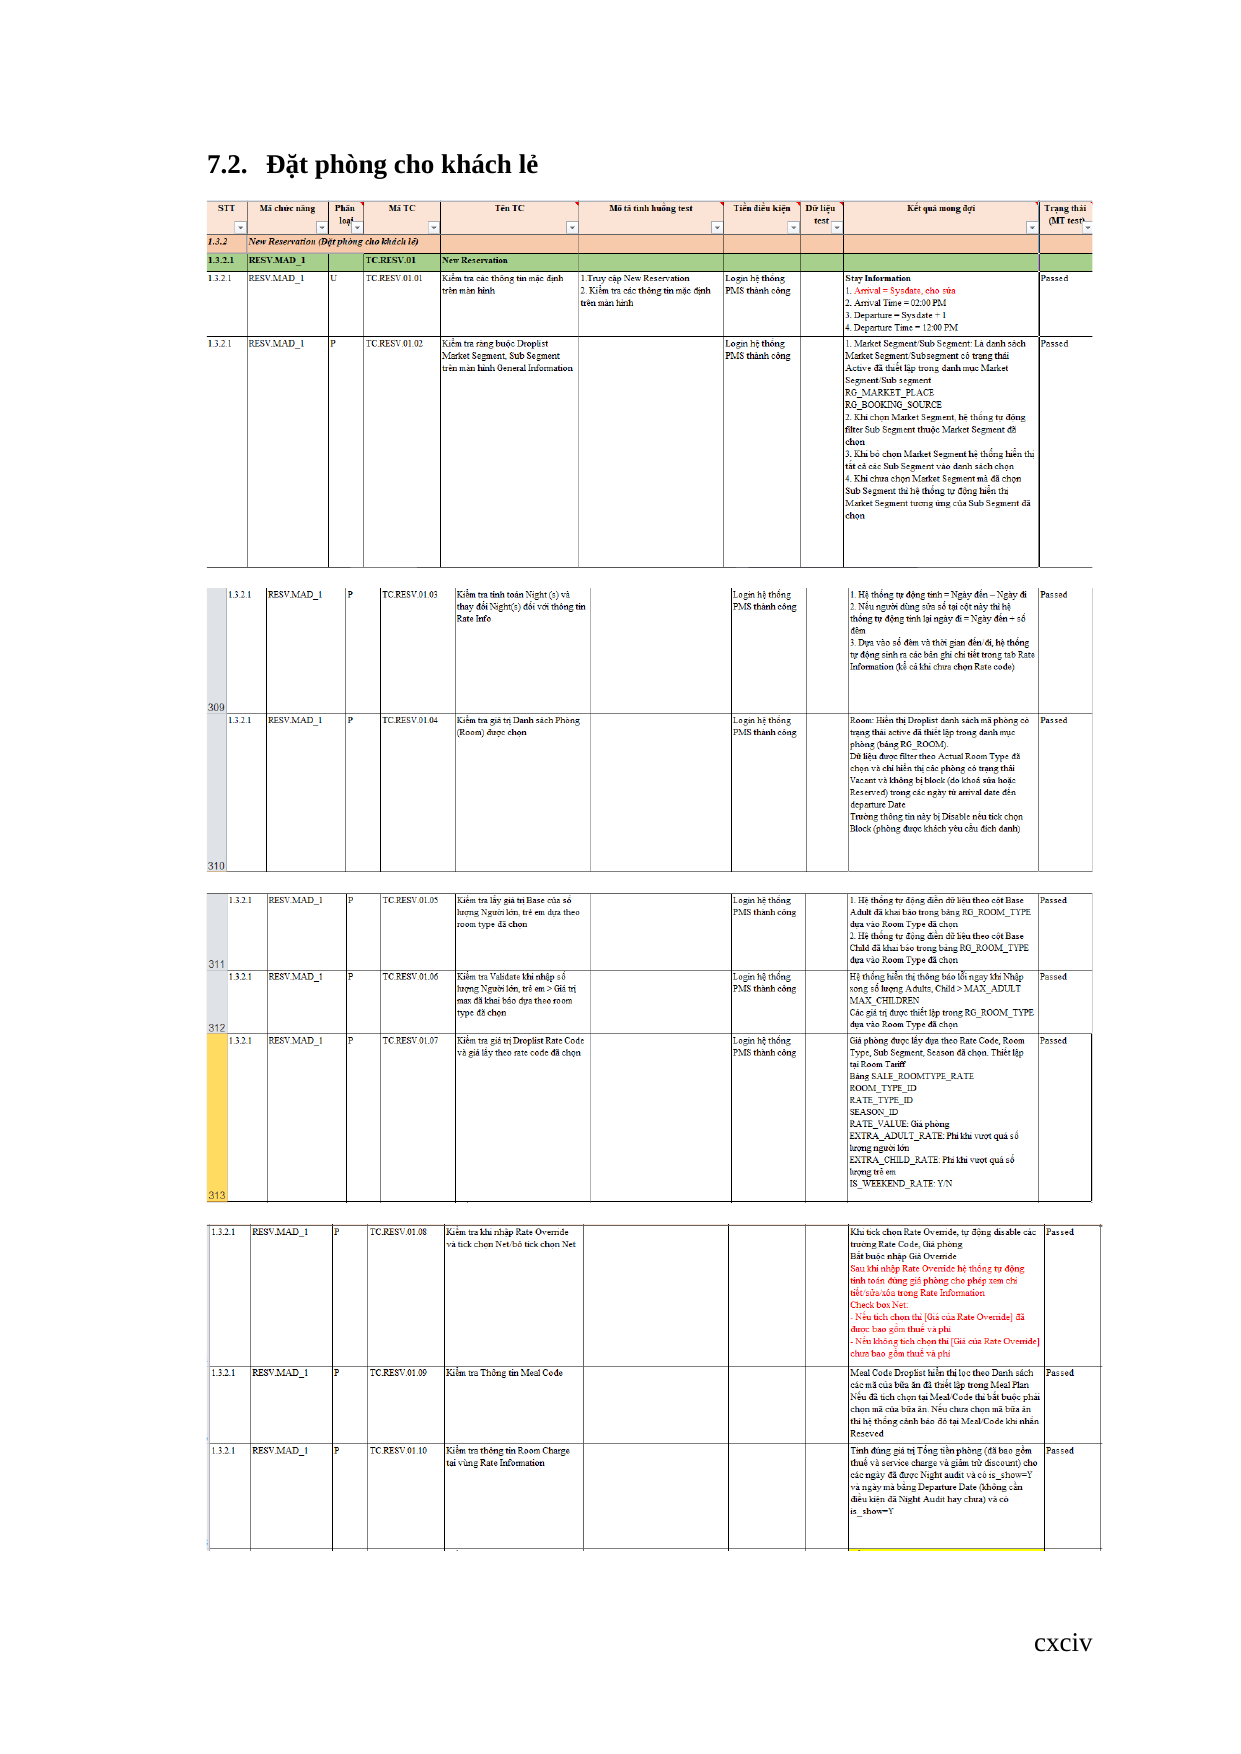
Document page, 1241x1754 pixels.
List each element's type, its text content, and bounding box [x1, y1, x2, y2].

picture [206, 588, 1093, 872]
picture [206, 1224, 1103, 1551]
subtitle Đặt phòng cho khách lẻ [207, 148, 1092, 179]
picture [206, 893, 1093, 1203]
picture [206, 200, 1093, 568]
